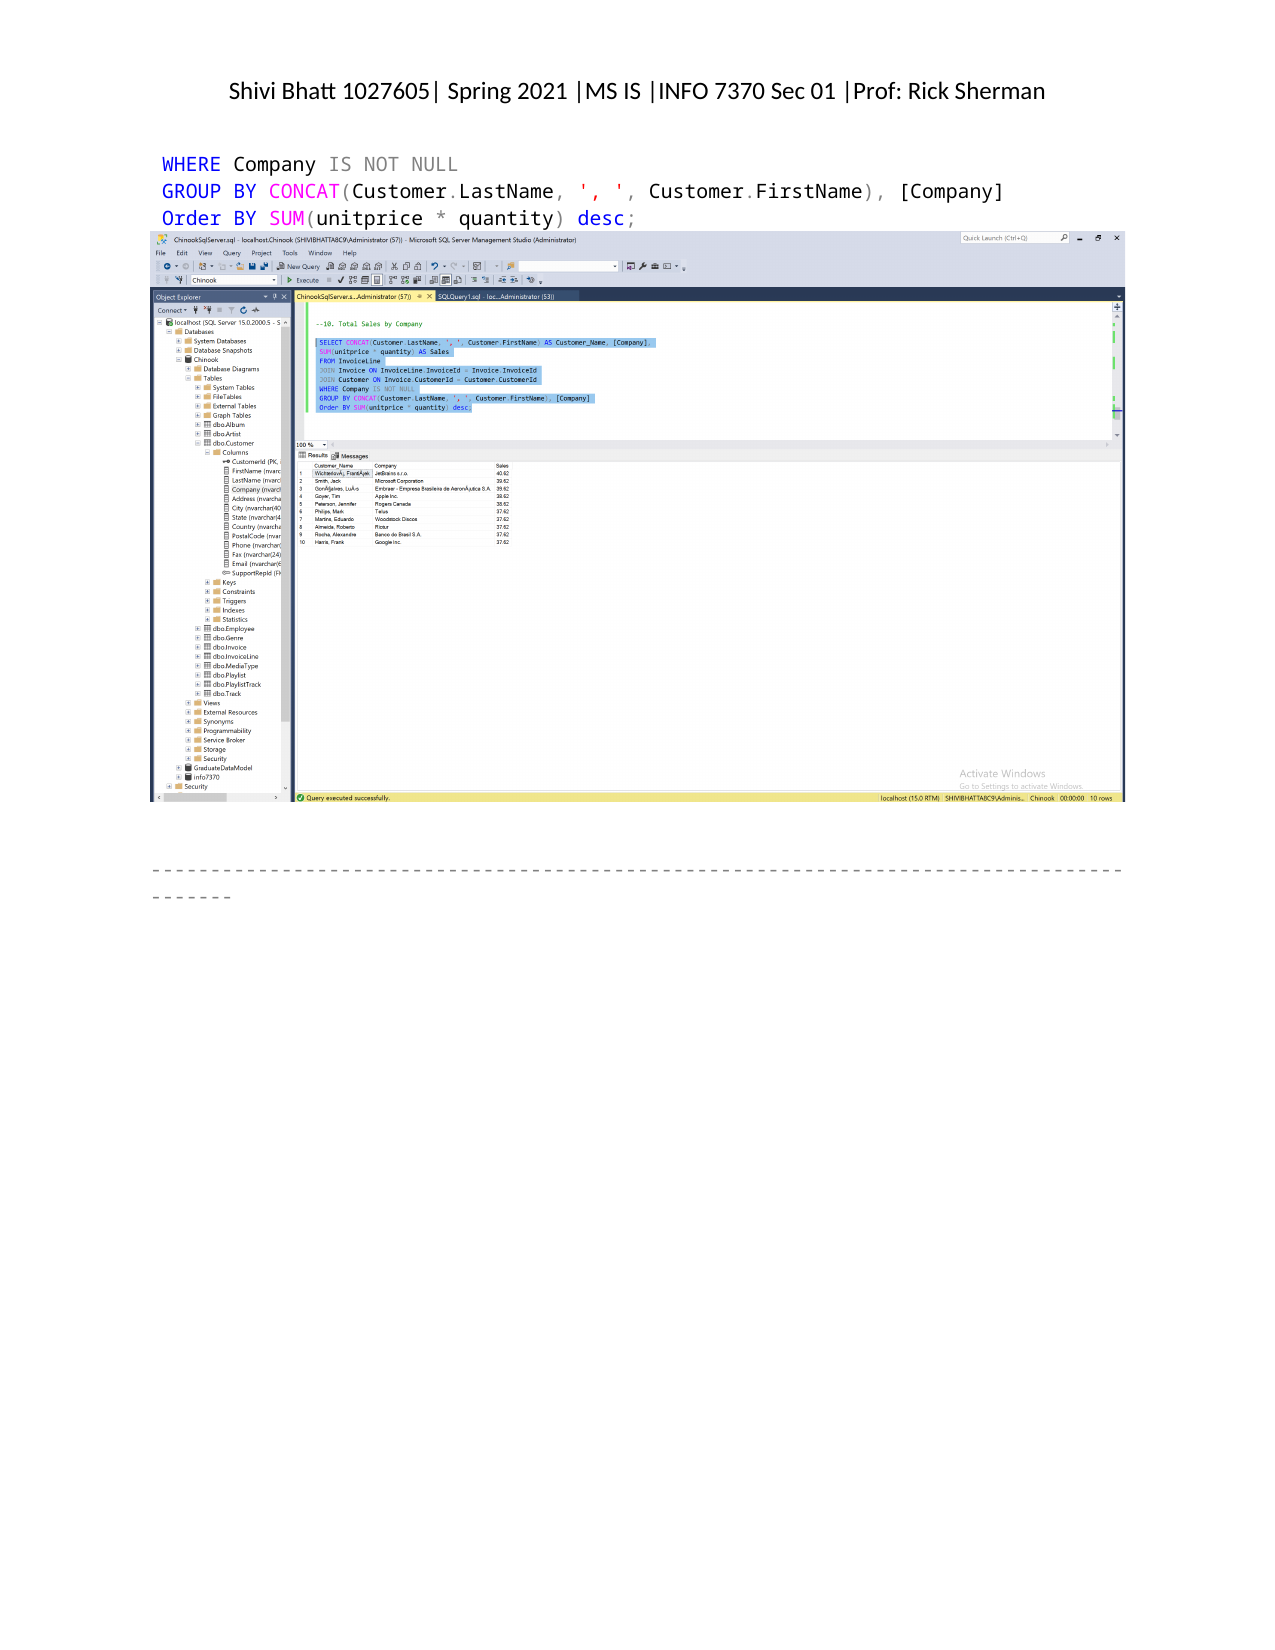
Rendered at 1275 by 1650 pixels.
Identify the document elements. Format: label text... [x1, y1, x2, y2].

text WHERE Company IS NOT NULL [150, 150, 1125, 177]
text Order BY SUM(unitprice * quantity) desc; [150, 204, 1125, 231]
text GROUP BY CONCAT(Customer.LastName, ', ', Customer.FirstName), [Company] [150, 177, 1125, 204]
picture [150, 231, 1125, 802]
text ----------------------------------------------------------------------------------------- [150, 855, 1125, 909]
